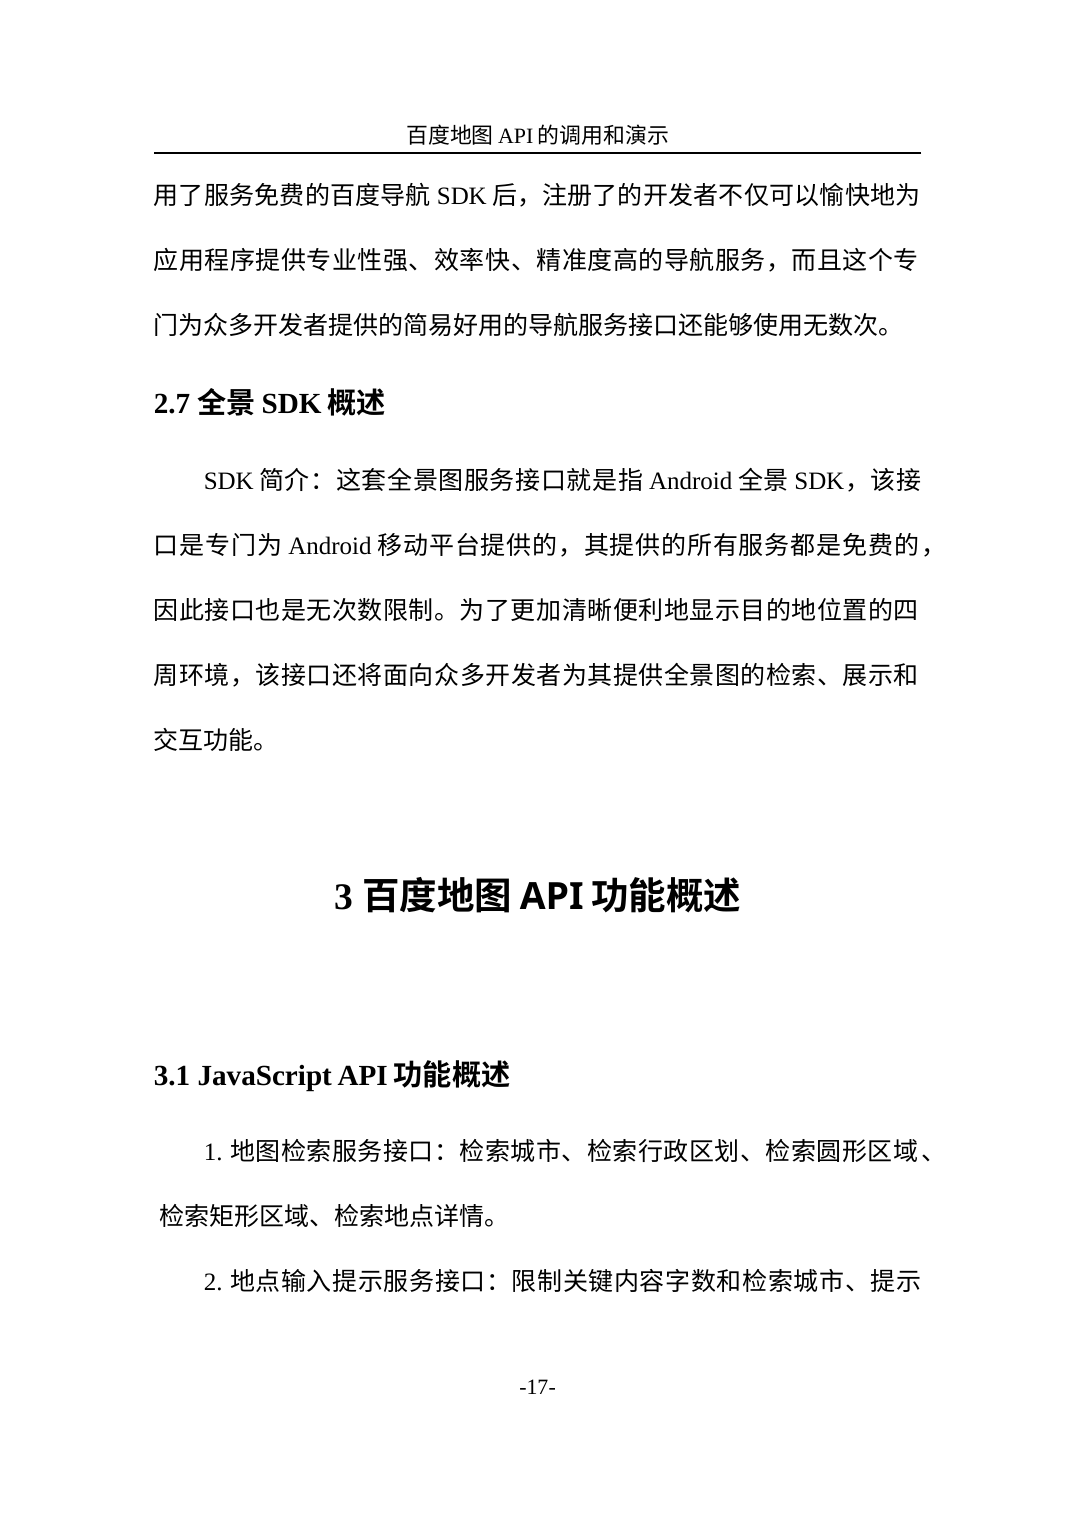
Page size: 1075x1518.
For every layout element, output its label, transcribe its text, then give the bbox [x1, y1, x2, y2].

subtitle 3 百度地图API功能概述 [153, 861, 921, 926]
text 1. 地图检索服务接口：检索城市、检索行政区划、检索圆形区域、 检索矩形区域、检索地点详情。 [153, 1117, 921, 1247]
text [153, 161, 921, 356]
subtitle 2.7 全景SDK概述 [153, 368, 921, 433]
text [153, 1247, 921, 1312]
subtitle 3.1 JavaScript API功能概述 [153, 1040, 921, 1105]
text SDK简介：这套全景图服务接口就是指Android全景SDK，该接口是专门为Android移动平台提供的，其提供的所有服务都是免费的，因此接口也是无次数限制。为了更加清晰便利地显示目的地位置的四周环境，该接口还将面向众多开发者为其提供全景图的检索、展示和交互功能。 [153, 446, 921, 771]
